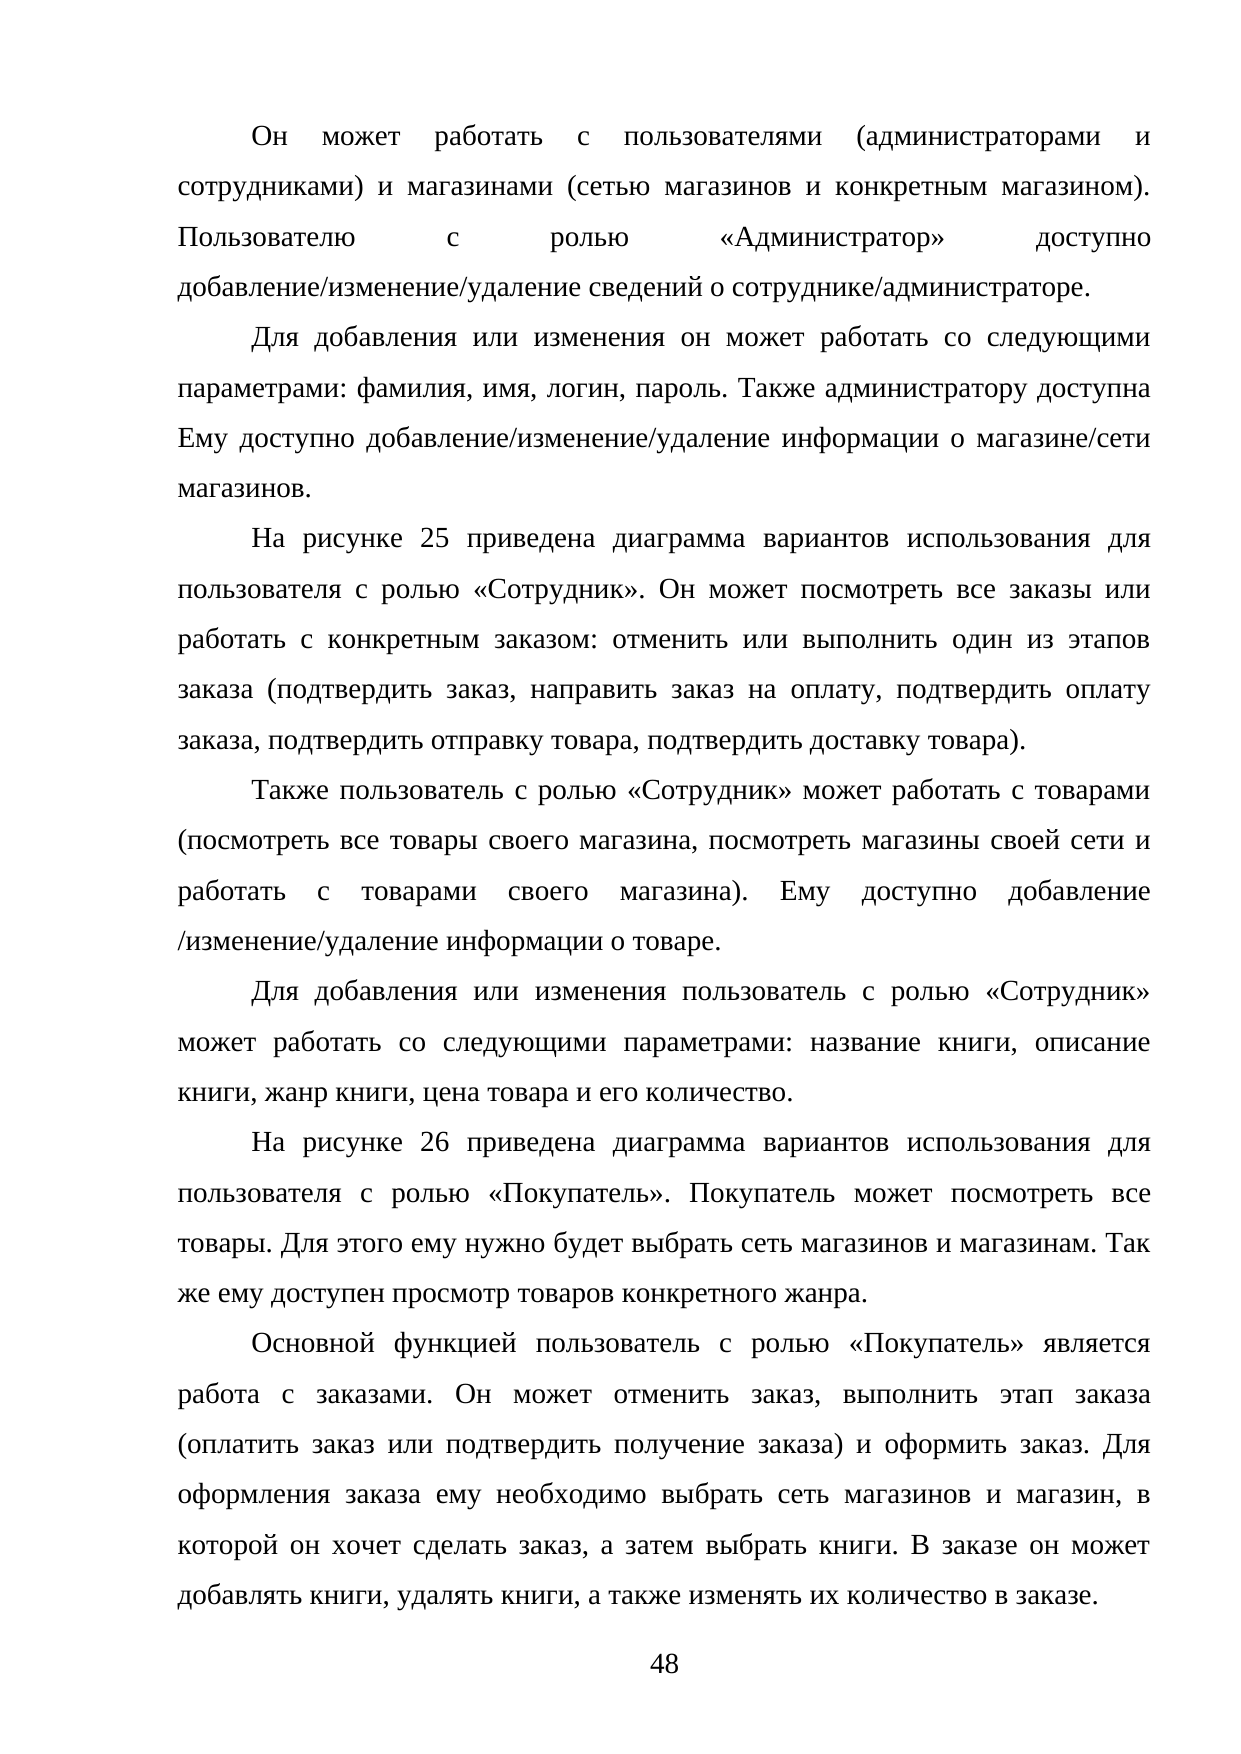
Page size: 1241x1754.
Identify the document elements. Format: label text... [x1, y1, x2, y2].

text Основной функцией пользователь с ролью «Покупатель» является работа с заказами. Он может отменить заказ, выполнить этап заказа (оплатить заказ или подтвердить получение заказа) и оформить заказ. Для оформления заказа ему необходимо выбрать сеть магазинов и магазин, в которой он хочет сделать заказ, а затем выбрать книги. В заказе он может добавлять книги, удалять книги, а также изменять их количество в заказе. [177, 1326, 1152, 1611]
text Он может работать с пользователями (администраторами и сотрудниками) и магазинами (сетью магазинов и конкретным магазином). Пользователю с ролью «Администратор» доступно добавление/изменение/удаление сведений о сотруднике/администраторе. [177, 118, 1152, 303]
text На рисунке 25 приведена диаграмма вариантов использования для пользователя с ролью «Сотрудник». Он может посмотреть все заказы или работать с конкретным заказом: отменить или выполнить один из этапов заказа (подтвердить заказ, направить заказ на оплату, подтвердить оплату заказа, подтвердить отправку товара, подтвердить доставку товара). [177, 521, 1152, 755]
text Для добавления или изменения он может работать со следующими параметрами: фамилия, имя, логин, пароль. Также администратору доступна Ему доступно добавление/изменение/удаление информации о магазине/сети магазинов. [177, 319, 1152, 504]
text Для добавления или изменения пользователь с ролью «Сотрудник» может работать со следующими параметрами: название книги, описание книги, жанр книги, цена товара и его количество. [177, 973, 1152, 1108]
text На рисунке 26 приведена диаграмма вариантов использования для пользователя с ролью «Покупатель». Покупатель может посмотреть все товары. Для этого ему нужно будет выбрать сеть магазинов и магазинам. Так же ему доступен просмотр товаров конкретного жанра. [177, 1124, 1152, 1309]
text Также пользователь с ролью «Сотрудник» может работать с товарами (посмотреть все товары своего магазина, посмотреть магазины своей сети и работать с товарами своего магазина). Ему доступно добавление /изменение/удаление информации о товаре. [177, 772, 1152, 957]
